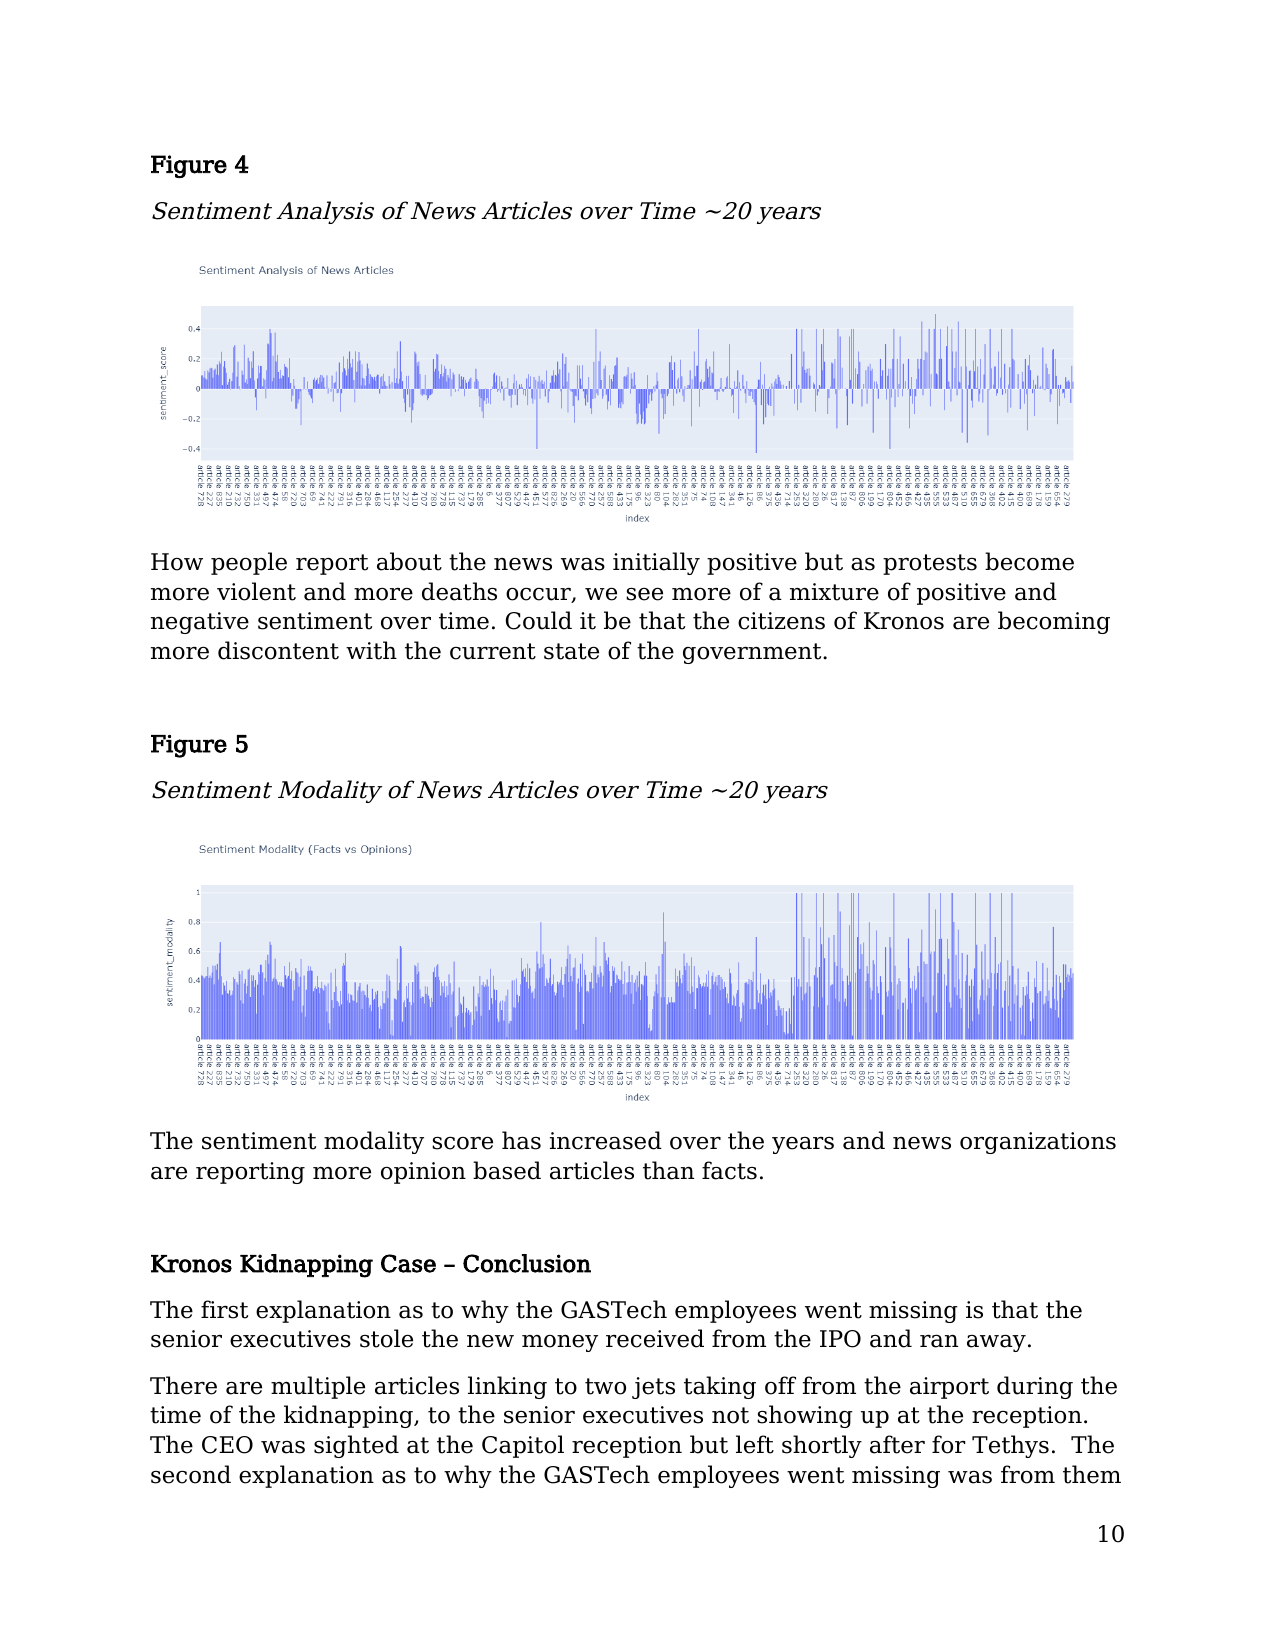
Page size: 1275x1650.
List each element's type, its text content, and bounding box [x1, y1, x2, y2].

text Sentiment Modality of News Articles over Time ~20 years [150, 776, 1125, 803]
text The sentiment modality score has increased over the years and news organizations are reporting more opinion based articles than facts. [150, 1127, 1125, 1184]
text How people report about the news was initially positive but as protests become more violent and more deaths occur, we see more of a mixture of positive and negative sentiment over time. Could it be that the citizens of Kronos are becoming more discontent with the current state of the government. [150, 547, 1125, 664]
picture [150, 822, 1124, 1108]
text Kronos Kidnapping Case – Conclusion [150, 1249, 1125, 1277]
picture [150, 242, 1124, 529]
text Figure 5 [150, 729, 1125, 757]
text The first explanation as to why the GASTech employees went missing is that the senior executives stole the new money received from the IPO and ran away. [150, 1296, 1125, 1353]
text Sentiment Analysis of News Articles over Time ~20 years [150, 196, 1125, 224]
text Figure 4 [150, 150, 1125, 177]
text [150, 1372, 1125, 1488]
